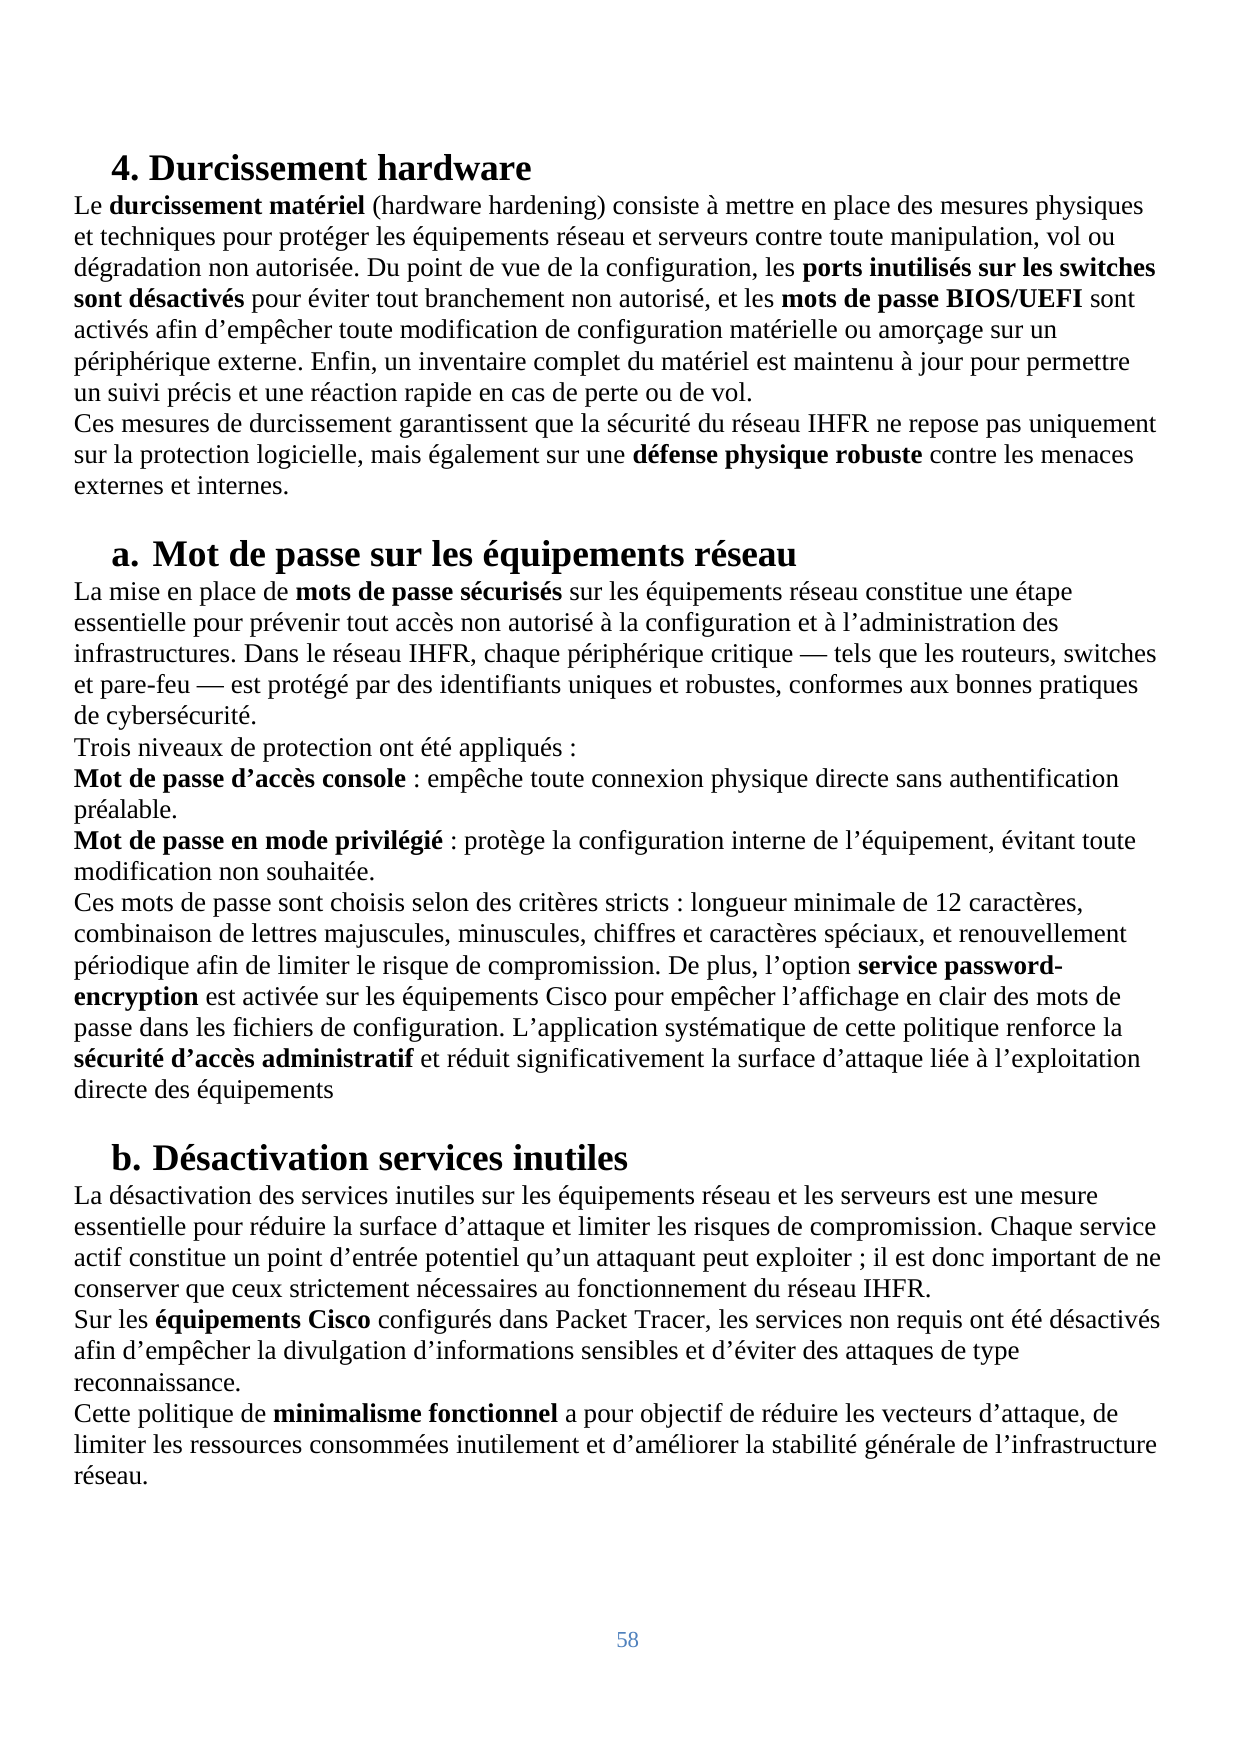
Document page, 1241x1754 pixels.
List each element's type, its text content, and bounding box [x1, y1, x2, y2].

text Ces mots de passe sont choisis selon des critères stricts : longueur minimale de 12 caractères, combinaison de lettres majuscules, minuscules, chiffres et caractères spéciaux, et renouvellement périodique afin de limiter le risque de compromission. De plus, l’option service password- encryption est activée sur les équipements Cisco pour empêcher l’affichage en clair des mots de passe dans les fichiers de configuration. L’application systématique de cette politique renforce la [74, 886, 1156, 1042]
text Le durcissement matériel (hardware hardening) consiste à mettre en place des mesures physiques et techniques pour protéger les équipements réseau et serveurs contre toute manipulation, vol ou dégradation non autorisée. Du point de vue de la configuration, les ports inutilisés sur les switches sont désactivés pour éviter tout branchement non autorisé, et les mots de passe BIOS/UEFI sont activés afin d’empêcher toute modification de configuration matérielle ou amorçage sur un périphérique externe. Enfin, un inventaire complet du matériel est maintenu à jour pour permettre un suivi précis et une réaction rapide en cas de perte ou de vol. [74, 189, 1164, 407]
text La mise en place de mots de passe sécurisés sur les équipements réseau constitue une étape essentielle pour prévenir tout accès non autorisé à la configuration et à l’administration des infrastructures. Dans le réseau IHFR, chaque périphérique critique — tels que les routeurs, switches et pare-feu — est protégé par des identifiants uniques et robustes, conformes aux bonnes pratiques de cybersécurité. [74, 575, 1160, 731]
text sécurité d’accès administratif et réduit significativement la surface d’attaque liée à l’exploitation directe des équipements [74, 1042, 1196, 1104]
text Mot de passe en mode privilégié : protège la configuration interne de l’équipement, évitant toute modification non souhaitée. [74, 824, 1196, 886]
subtitle Désactivation services inutiles [111, 1136, 1196, 1179]
text Sur les équipements Cisco configurés dans Packet Tracer, les services non requis ont été désactivés afin d’empêcher la divulgation d’informations sensibles et d’éviter des attaques de type reconnaissance. [74, 1303, 1165, 1397]
text Cette politique de minimalisme fonctionnel a pour objectif de réduire les vecteurs d’attaque, de limiter les ressources consommées inutilement et d’améliorer la stabilité générale de l’infrastructure réseau. [74, 1397, 1165, 1490]
text Trois niveaux de protection ont été appliqués : [74, 731, 1196, 762]
text La désactivation des services inutiles sur les équipements réseau et les serveurs est une mesure essentielle pour réduire la surface d’attaque et limiter les risques de compromission. Chaque service actif constitue un point d’entrée potentiel qu’un attaquant peut exploiter ; il est donc important de ne conserver que ceux strictement nécessaires au fonctionnement du réseau IHFR. [74, 1179, 1196, 1303]
subtitle Durcissement hardware [111, 146, 1196, 189]
text Ces mesures de durcissement garantissent que la sécurité du réseau IHFR ne repose pas uniquement sur la protection logicielle, mais également sur une défense physique robuste contre les menaces externes et internes. [74, 407, 1165, 501]
subtitle Mot de passe sur les équipements réseau [111, 532, 1196, 575]
text Mot de passe d’accès console : empêche toute connexion physique directe sans authentification préalable. [74, 762, 1196, 824]
